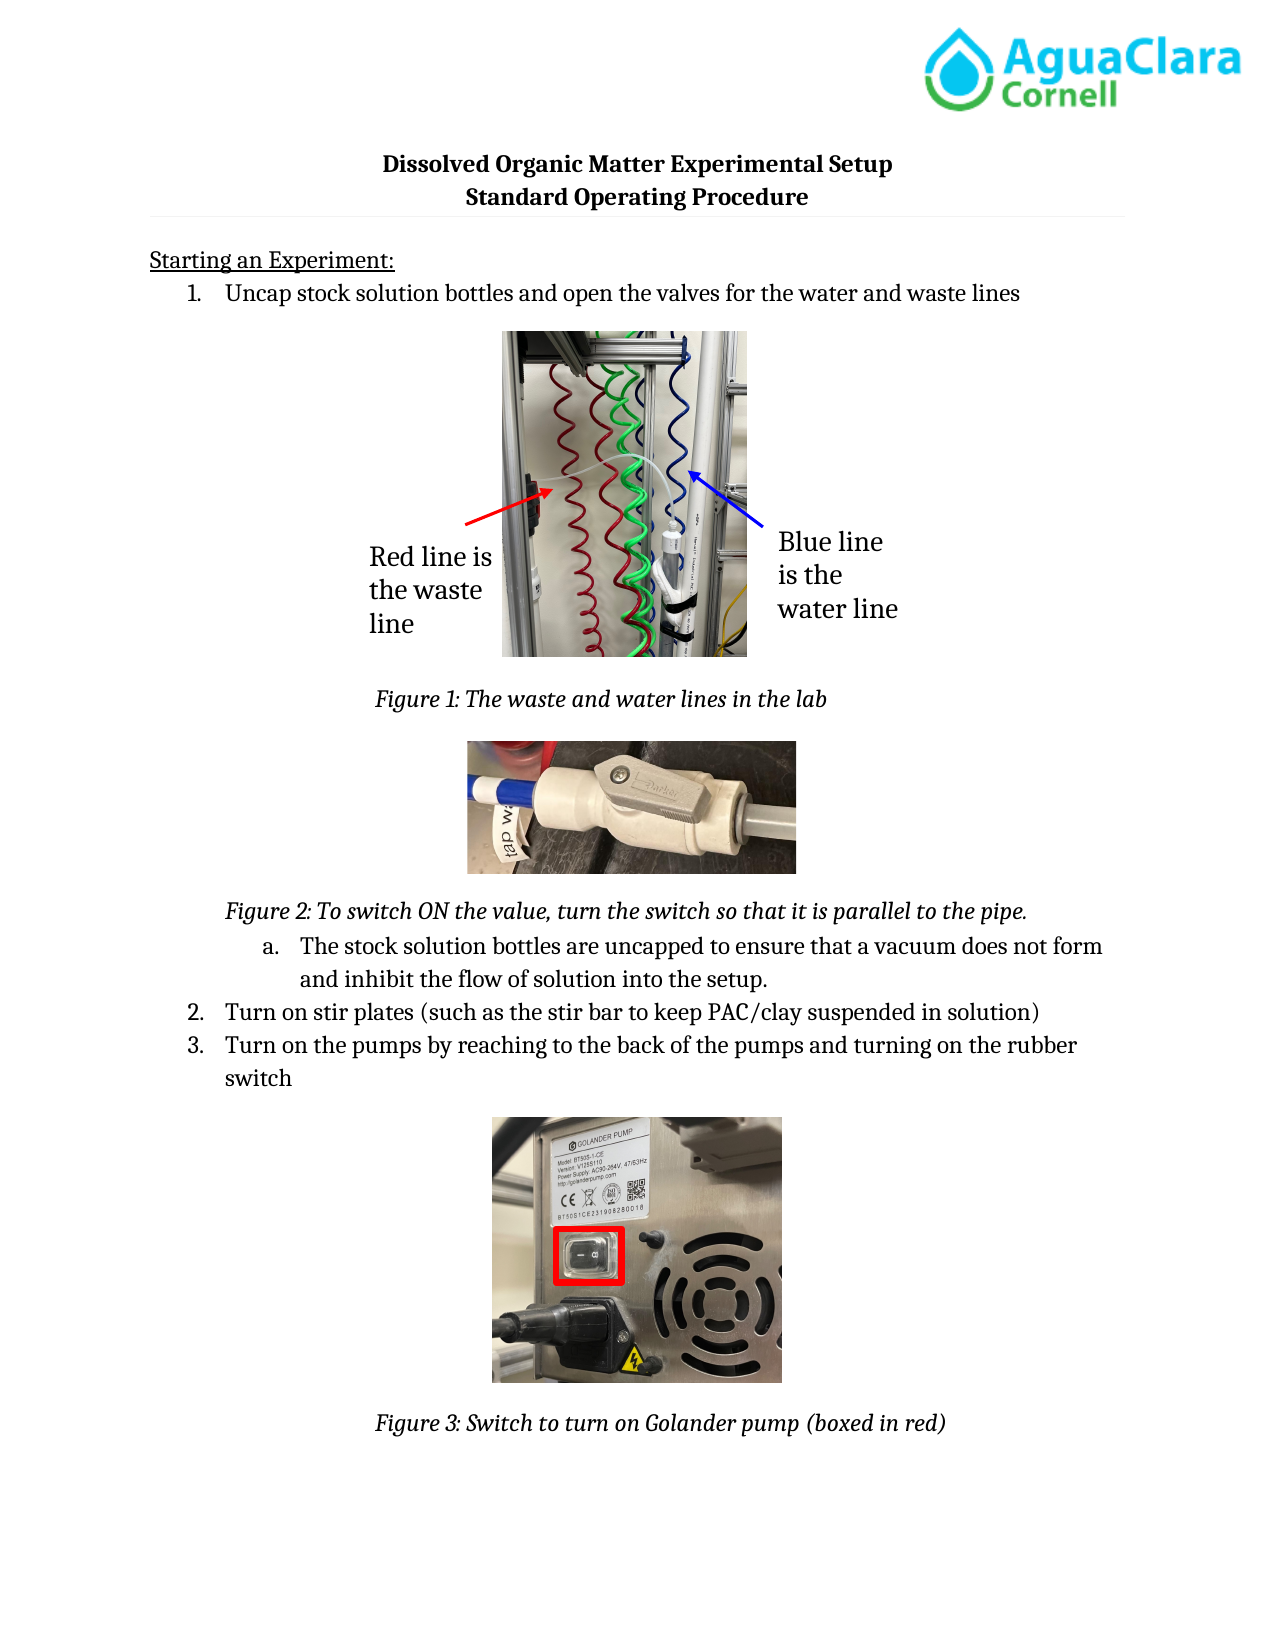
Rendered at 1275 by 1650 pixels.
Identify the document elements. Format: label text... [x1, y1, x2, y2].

text Figure 1: The waste and water lines in the lab [300, 312, 1125, 713]
text Standard Operating Procedure [150, 183, 1125, 212]
text Dissolved Organic Matter Experimental Setup [150, 150, 1125, 179]
list Turn on the pumps by reaching to the back of the pumps and turning on the rubber switch [187, 1031, 1125, 1093]
picture [467, 741, 797, 874]
picture [909, 18, 1251, 127]
list Turn on stir plates (such as the stir bar to keep PAC/clay suspended in solution) [187, 998, 1125, 1027]
list The stock solution bottles are uncapped to ensure that a vacuum does not form and inhibit the flow of solution into the setup. [262, 932, 1125, 994]
picture [502, 331, 747, 657]
picture [492, 1117, 782, 1383]
text Starting an Experiment: [150, 246, 1125, 275]
text Figure 2: To switch ON the value, turn the switch so that it is parallel to the pipe. [150, 720, 1125, 925]
list Uncap stock solution bottles and open the valves for the water and waste lines [187, 279, 1125, 308]
text Figure 3: Switch to turn on Golander pump (boxed in red) [300, 1408, 1125, 1437]
